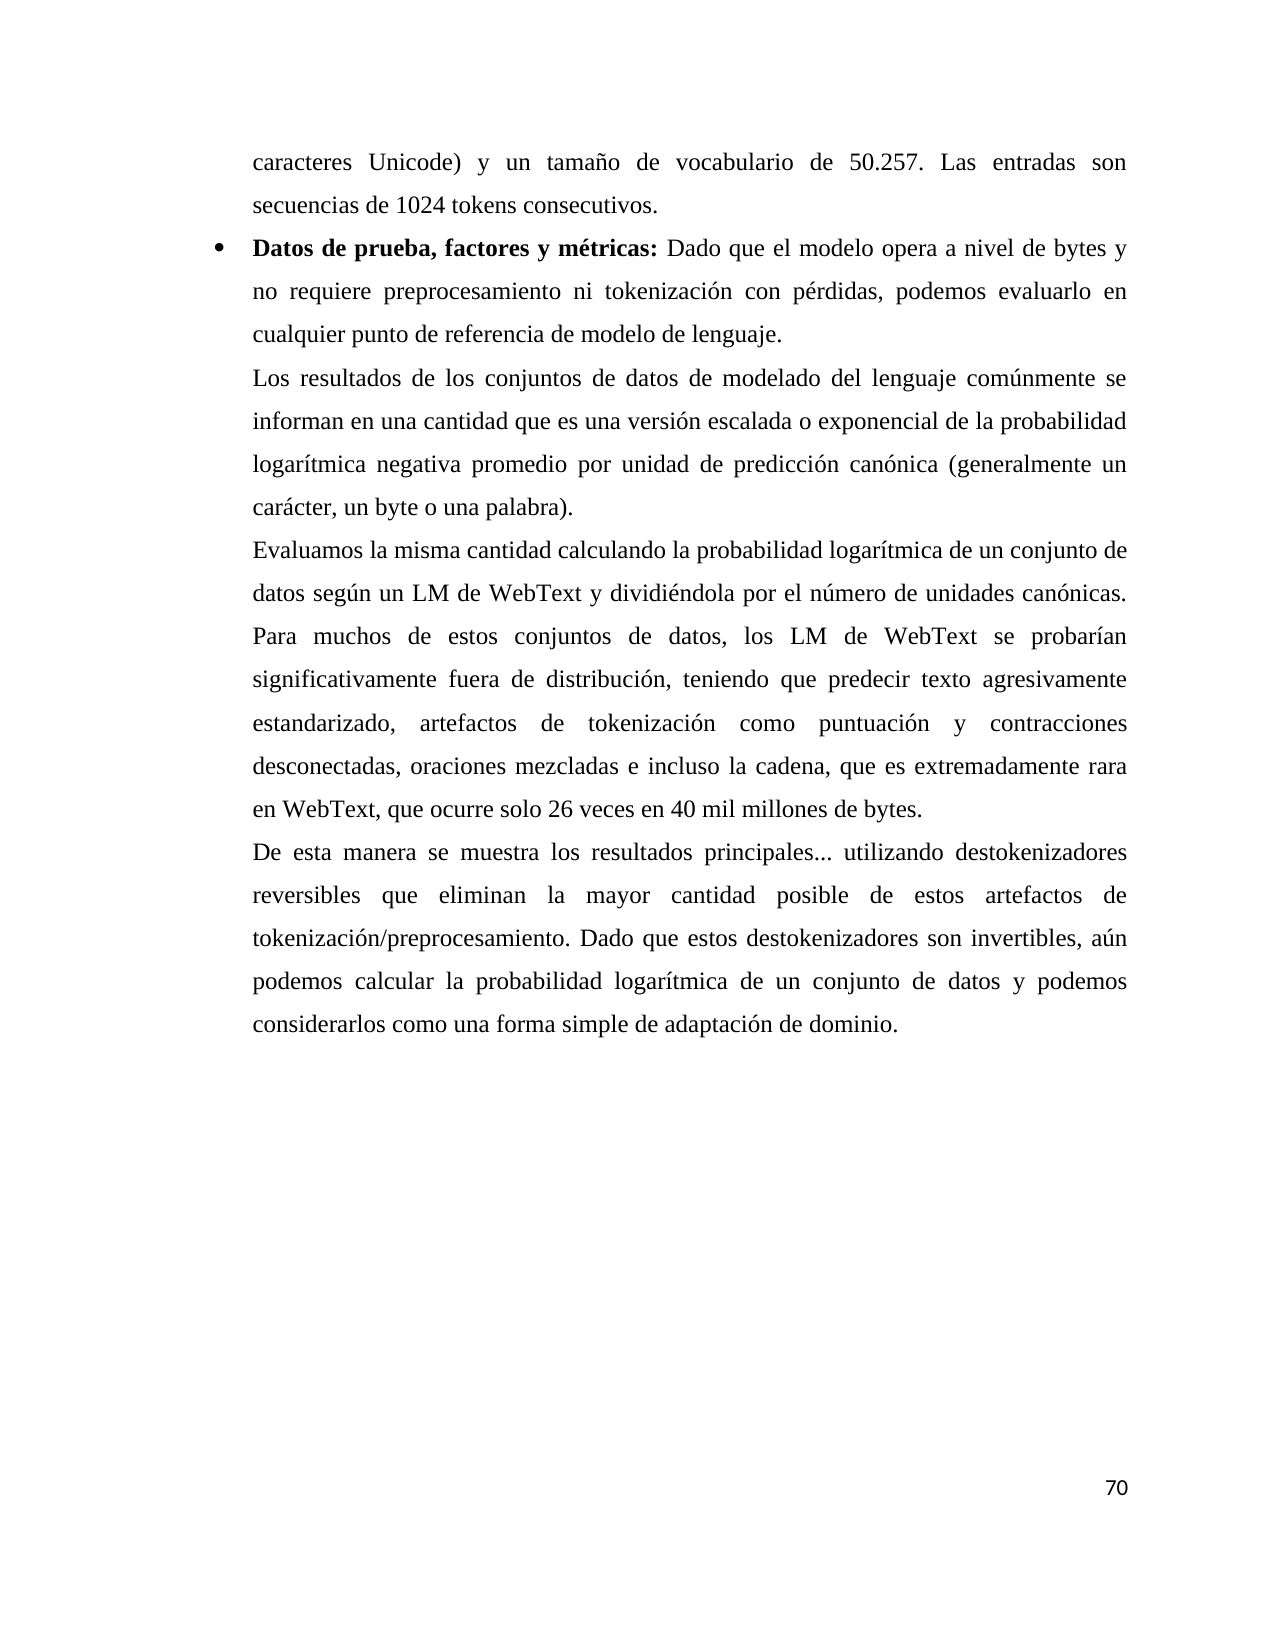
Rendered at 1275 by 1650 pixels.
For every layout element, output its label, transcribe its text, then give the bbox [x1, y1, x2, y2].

list De esta manera se muestra los resultados principales... utilizando destokenizadores reversibles que eliminan la mayor cantidad posible de estos artefactos de tokenización/preprocesamiento. Dado que estos destokenizadores son invertibles, aún podemos calcular la probabilidad logarítmica de un conjunto de datos y podemos considerarlos como una forma simple de adaptación de dominio. [252, 837, 1128, 1038]
list Los resultados de los conjuntos de datos de modelado del lenguaje comúnmente se informan en una cantidad que es una versión escalada o exponencial de la probabilidad logarítmica negativa promedio por unidad de predicción canónica (generalmente un carácter, un byte o una palabra). [252, 363, 1128, 521]
list Evaluamos la misma cantidad calculando la probabilidad logarítmica de un conjunto de datos según un LM de WebText y dividiéndola por el número de unidades canónicas. Para muchos de estos conjuntos de datos, los LM de WebText se probarían significativamente fuera de distribución, teniendo que predecir texto agresivamente estandarizado, artefactos de tokenización como puntuación y contracciones desconectadas, oraciones mezcladas e incluso la cadena, que es extremadamente rara en WebText, que ocurre solo 26 veces en 40 mil millones de bytes. [252, 535, 1128, 823]
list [252, 147, 1128, 219]
list Datos de prueba, factores y métricas: Dado que el modelo opera a nivel de bytes y no requiere preprocesamiento ni tokenización con pérdidas, podemos evaluarlo en cualquier punto de referencia de modelo de lenguaje. [215, 233, 1128, 348]
